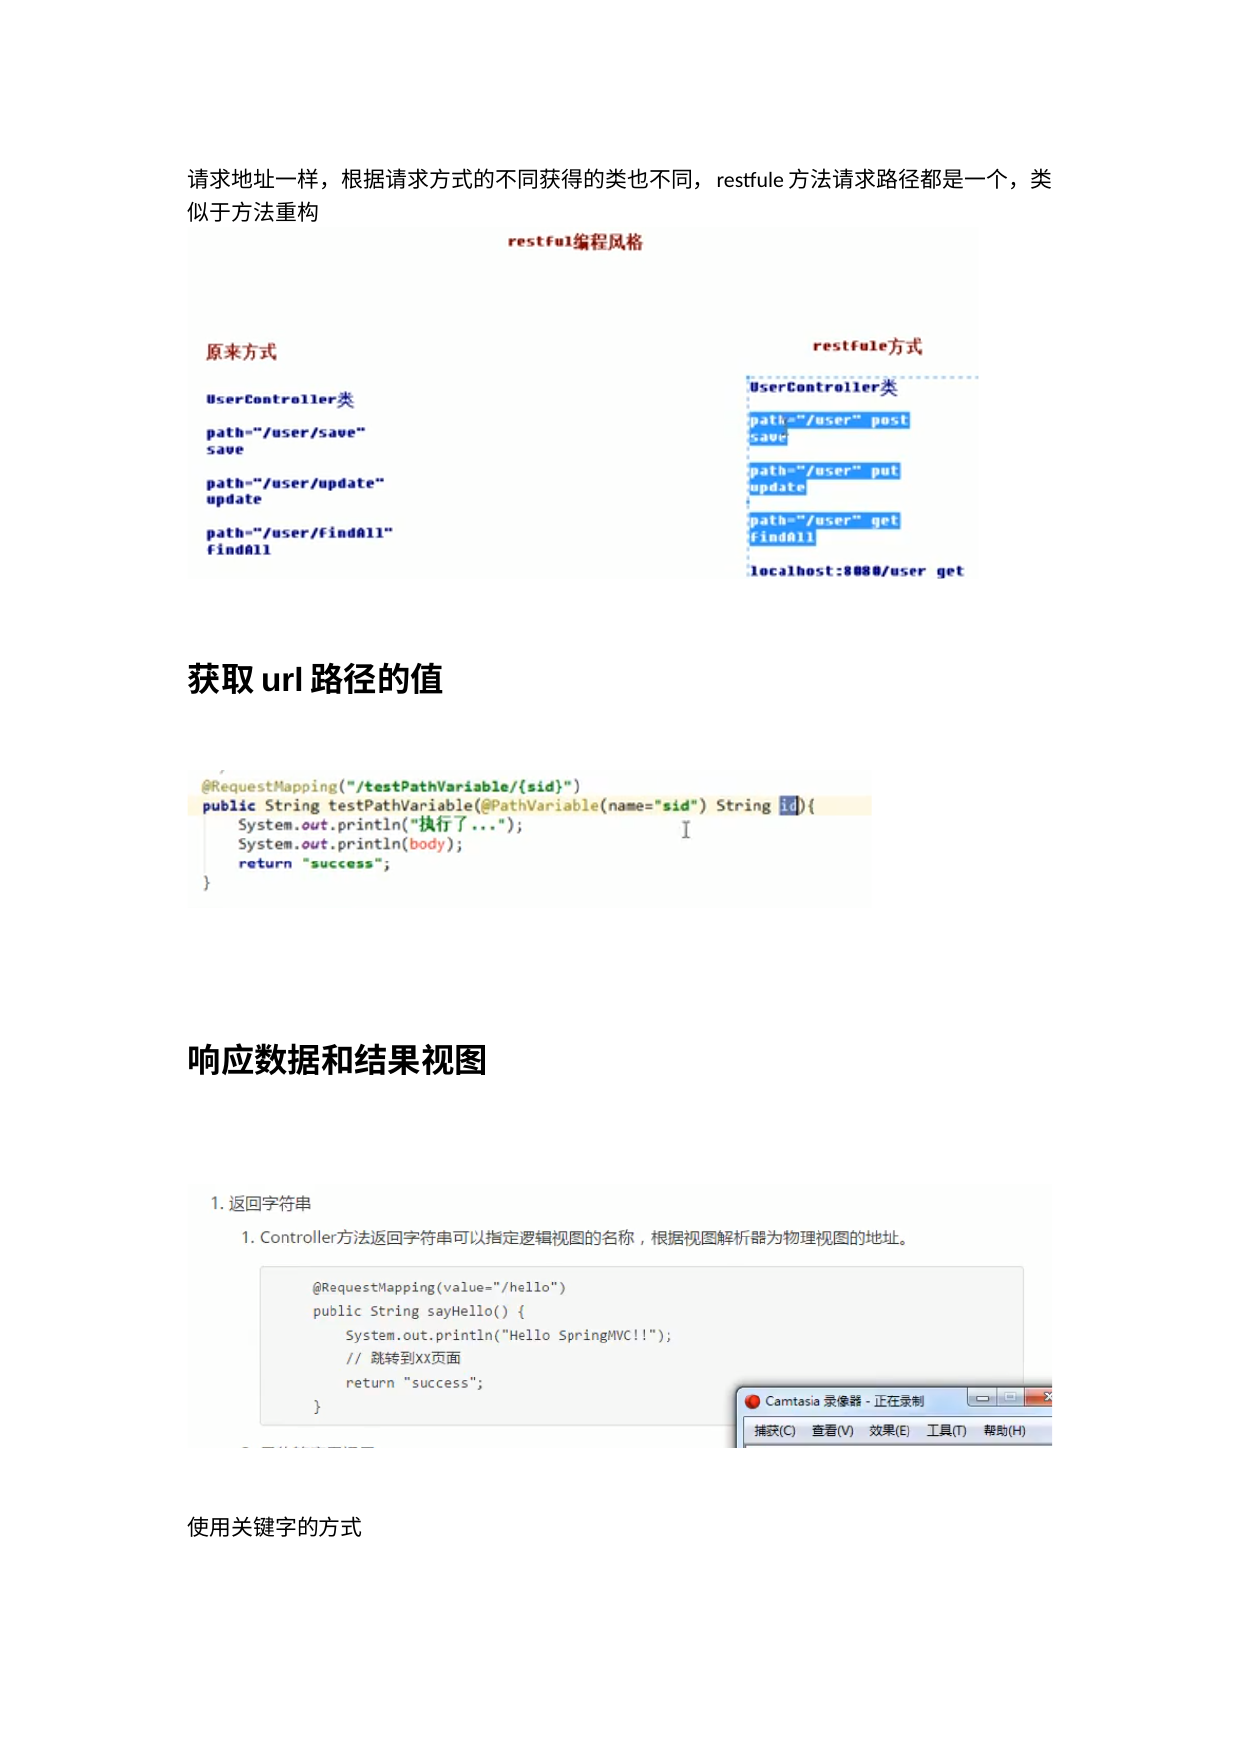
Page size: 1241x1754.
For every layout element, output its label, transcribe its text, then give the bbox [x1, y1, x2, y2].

picture [187, 770, 872, 908]
text 请求地址一样，根据请求方式的不同获得的类也不同，restfule方法请求路径都是一个，类似于方法重构 [187, 162, 1053, 227]
subtitle 响应数据和结果视图 [187, 1025, 1053, 1090]
subtitle 获取url路径的值 [187, 644, 1053, 709]
text 使用关键字的方式 [187, 1510, 1053, 1542]
picture [187, 227, 979, 579]
picture [187, 1184, 1053, 1448]
